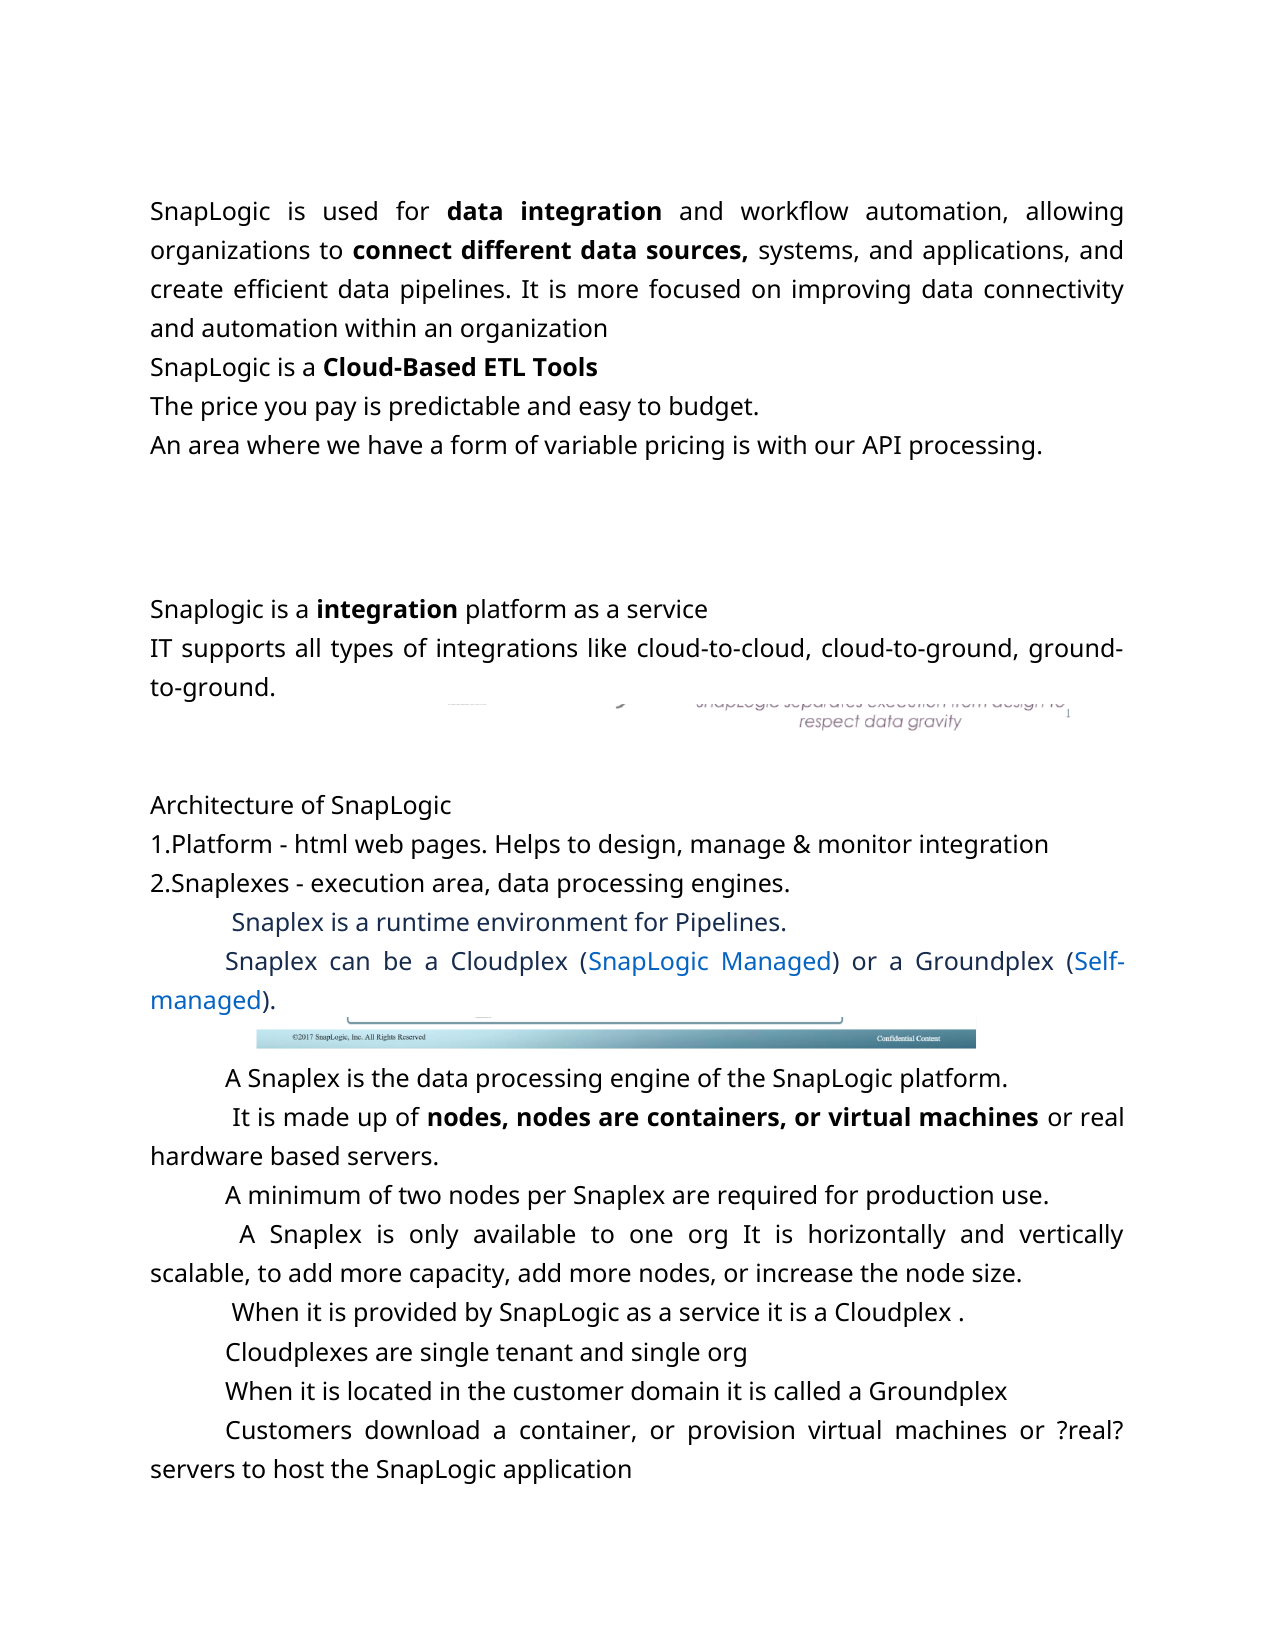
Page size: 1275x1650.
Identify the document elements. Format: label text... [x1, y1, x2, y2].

text Snaplex can be a Cloudplex (SnapLogic Managed) or a Groundplex (Self-managed). [150, 939, 1125, 1017]
text Customers download a container, or provision virtual machines or ?real?servers to host the SnapLogic application [150, 1408, 1125, 1486]
text 2.Snaplexes - execution area, data processing engines. [150, 861, 1125, 900]
text Architecture of SnapLogic [150, 783, 1125, 822]
text A minimum of two nodes per Snaplex are required for production use. [150, 1173, 1125, 1212]
text An area where we have a form of variable pricing is with our API processing. [150, 423, 1125, 462]
text When it is provided by SnapLogic as a service it is a Cloudplex . [150, 1291, 1125, 1330]
text SnapLogic is a Cloud-Based ETL Tools [150, 345, 1125, 384]
text A Snaplex is only available to one org It is horizontally and vertically scalable, to add more capacity, add more nodes, or increase the node size. [150, 1212, 1125, 1291]
text 1.Platform - html web pages. Helps to design, manage & monitor integration [150, 822, 1125, 861]
text Snaplogic is a integration platform as a service [150, 587, 1125, 627]
text It is made up of nodes, nodes are containers, or virtual machines or real hardware based servers. [150, 1095, 1125, 1173]
text When it is located in the customer domain it is called a Groundplex [150, 1369, 1125, 1408]
text Snaplex is a runtime environment for Pipelines. [150, 900, 1125, 939]
text The price you pay is predictable and easy to budget. [150, 384, 1125, 423]
text SnapLogic is used for data integration and workflow automation, allowing organizations to connect different data sources, systems, and applications, and create efficient data pipelines. It is more focused on improving data connectivity and automation within an organization [150, 189, 1125, 345]
text A Snaplex is the data processing engine of the SnapLogic platform. [150, 1056, 1125, 1095]
text IT supports all types of integrations like cloud-to-cloud, cloud-to-ground, ground-to-ground. [150, 627, 1125, 705]
text Cloudplexes are single tenant and single org [150, 1330, 1125, 1369]
